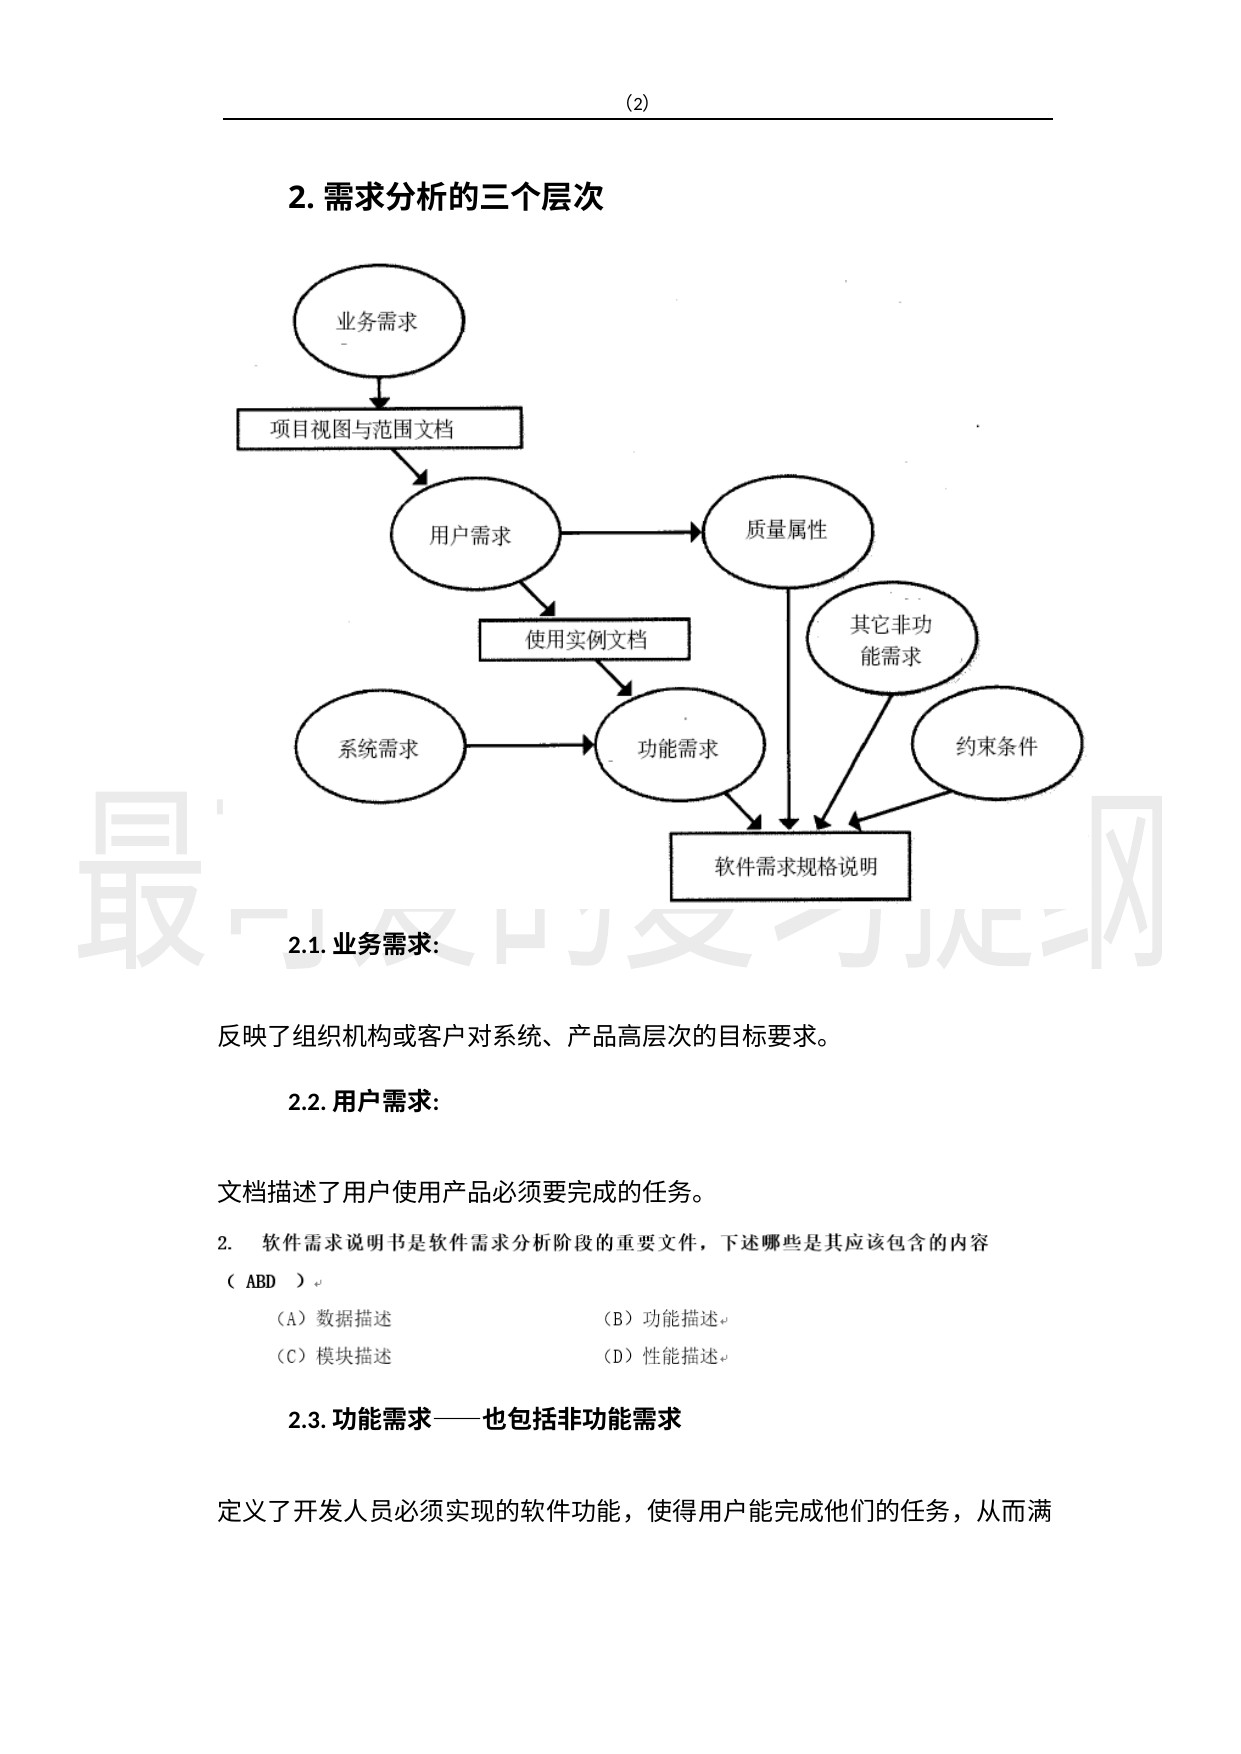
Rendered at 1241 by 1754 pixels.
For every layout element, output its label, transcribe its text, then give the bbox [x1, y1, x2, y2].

picture [187, 1223, 1053, 1375]
subtitle 需求分析的三个层次 [288, 162, 1053, 227]
subtitle 功能需求——也包括非功能需求 [288, 1386, 1053, 1451]
subtitle 用户需求: [288, 1067, 1053, 1132]
picture [222, 260, 1089, 909]
list 文档描述了用户使用产品必须要完成的任务。 [217, 1158, 1053, 1223]
list 反映了组织机构或客户对系统、产品高层次的目标要求。 [217, 1002, 1053, 1067]
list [217, 1477, 1053, 1542]
subtitle 业务需求: [288, 910, 1053, 975]
